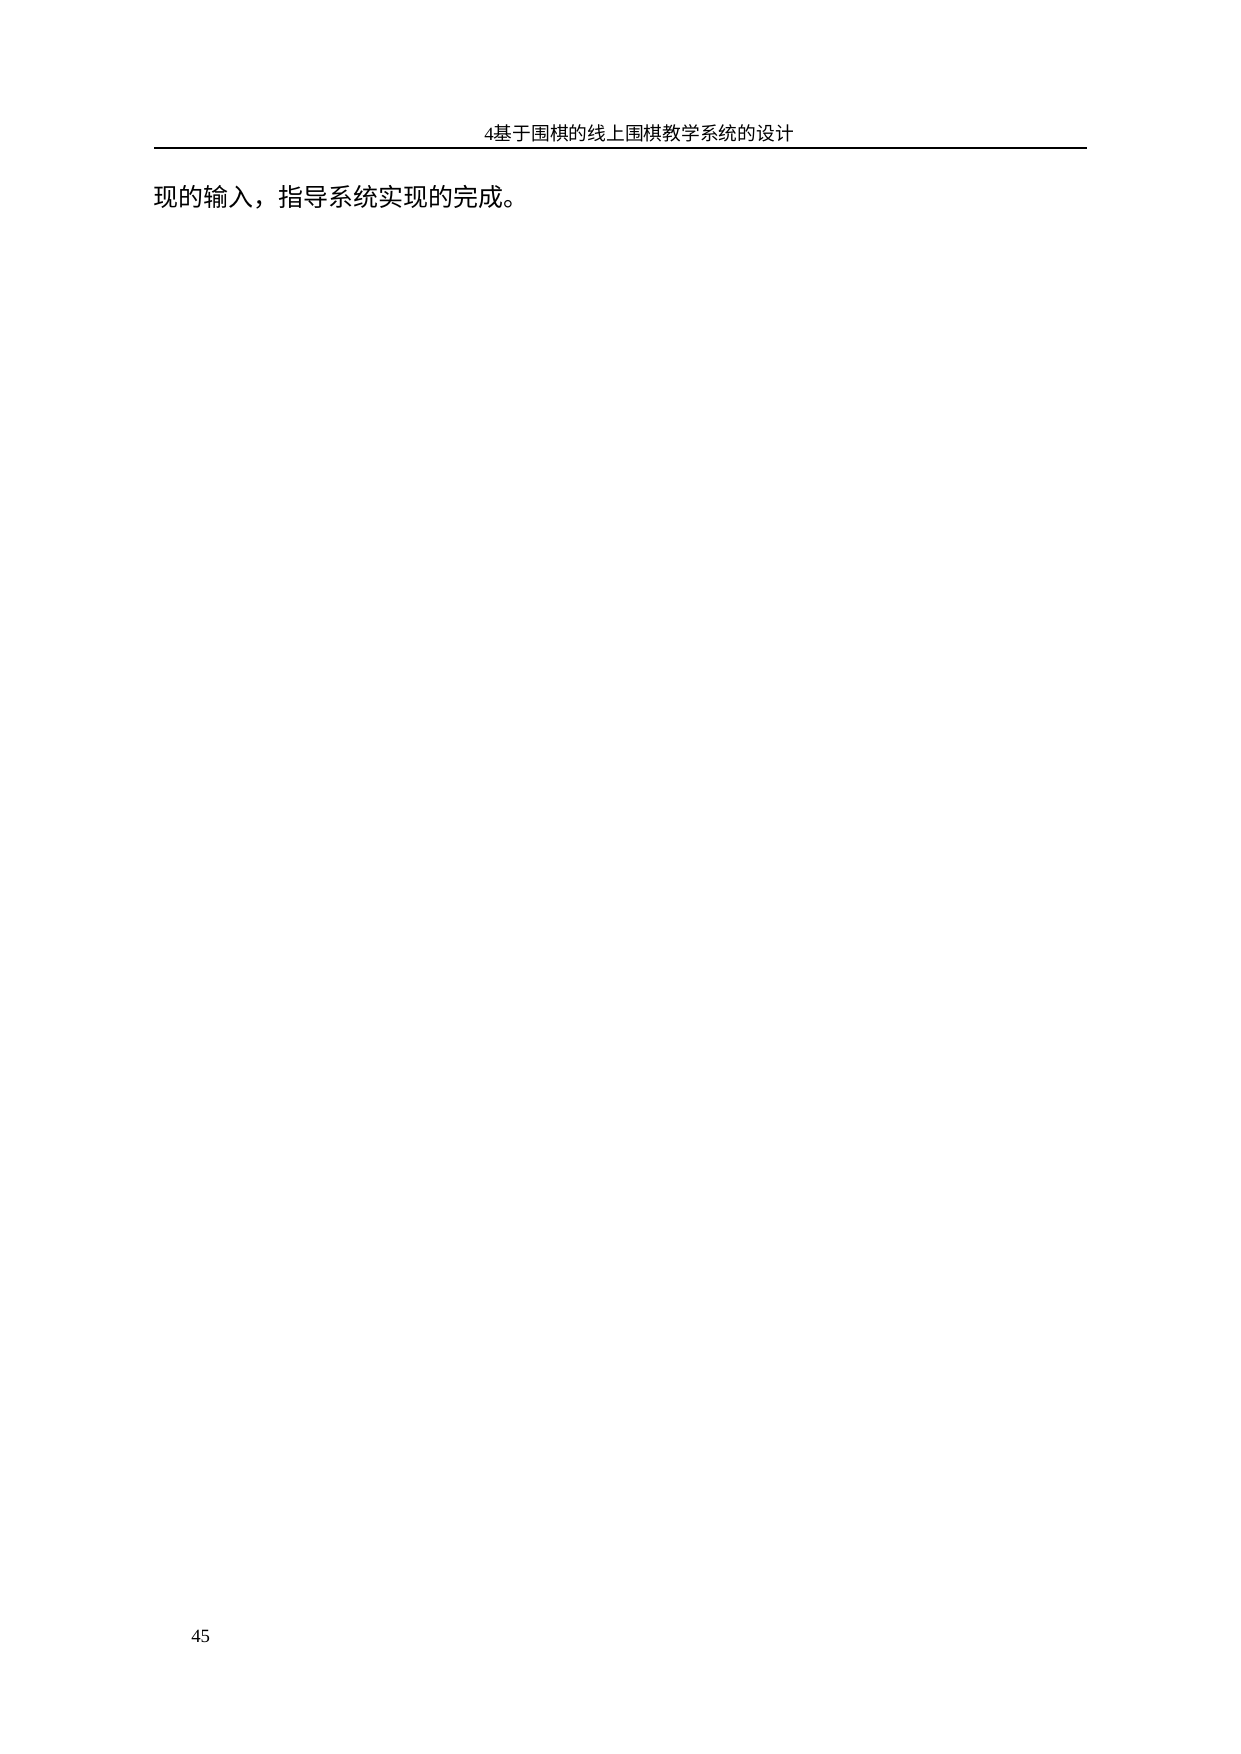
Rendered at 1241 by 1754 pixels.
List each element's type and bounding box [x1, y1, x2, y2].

text [153, 177, 1087, 213]
